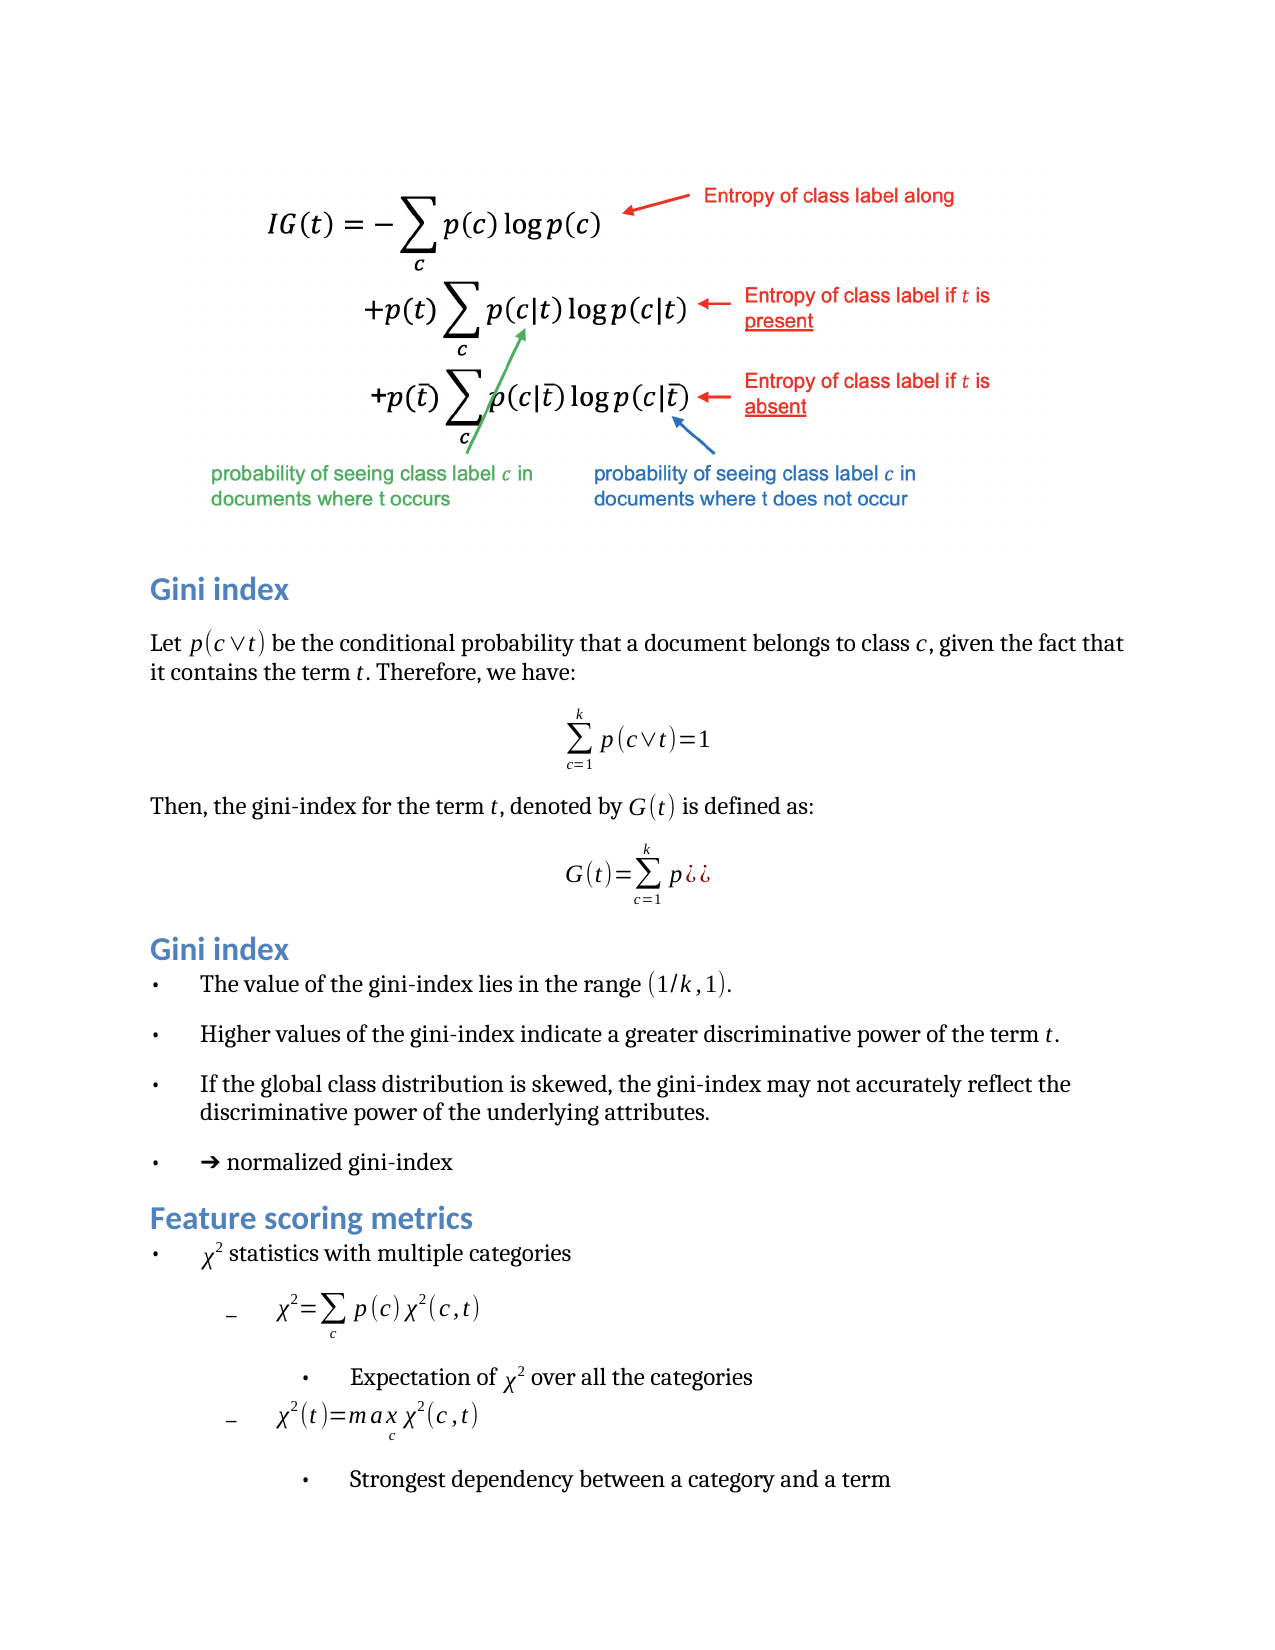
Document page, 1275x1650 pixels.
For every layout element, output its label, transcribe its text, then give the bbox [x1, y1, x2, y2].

text Then, the gini-index for the term , denoted by is defined as: [150, 791, 1125, 821]
picture [168, 150, 1044, 548]
list Higher values of the gini-index indicate a greater discriminative power of the term . [150, 1020, 1125, 1049]
list The value of the gini-index lies in the range . [150, 969, 1125, 999]
list ➔ normalized gini-index [150, 1148, 1125, 1177]
text Let be the conditional probability that a document belongs to class , given the fact that it contains the term . Therefore, we have: [150, 628, 1125, 687]
list If the global class distribution is skewed, the gini-index may not accurately reflect the discriminative power of the underlying attributes. [150, 1069, 1125, 1127]
list Expectation of over all the categories [300, 1362, 1125, 1393]
subtitle Feature scoring metrics [150, 1197, 1125, 1238]
list Strongest dependency between a category and a term [300, 1465, 1125, 1494]
list statistics with multiple categories [150, 1238, 1125, 1269]
subtitle Gini index [150, 928, 1125, 969]
subtitle Gini index [150, 568, 1125, 609]
